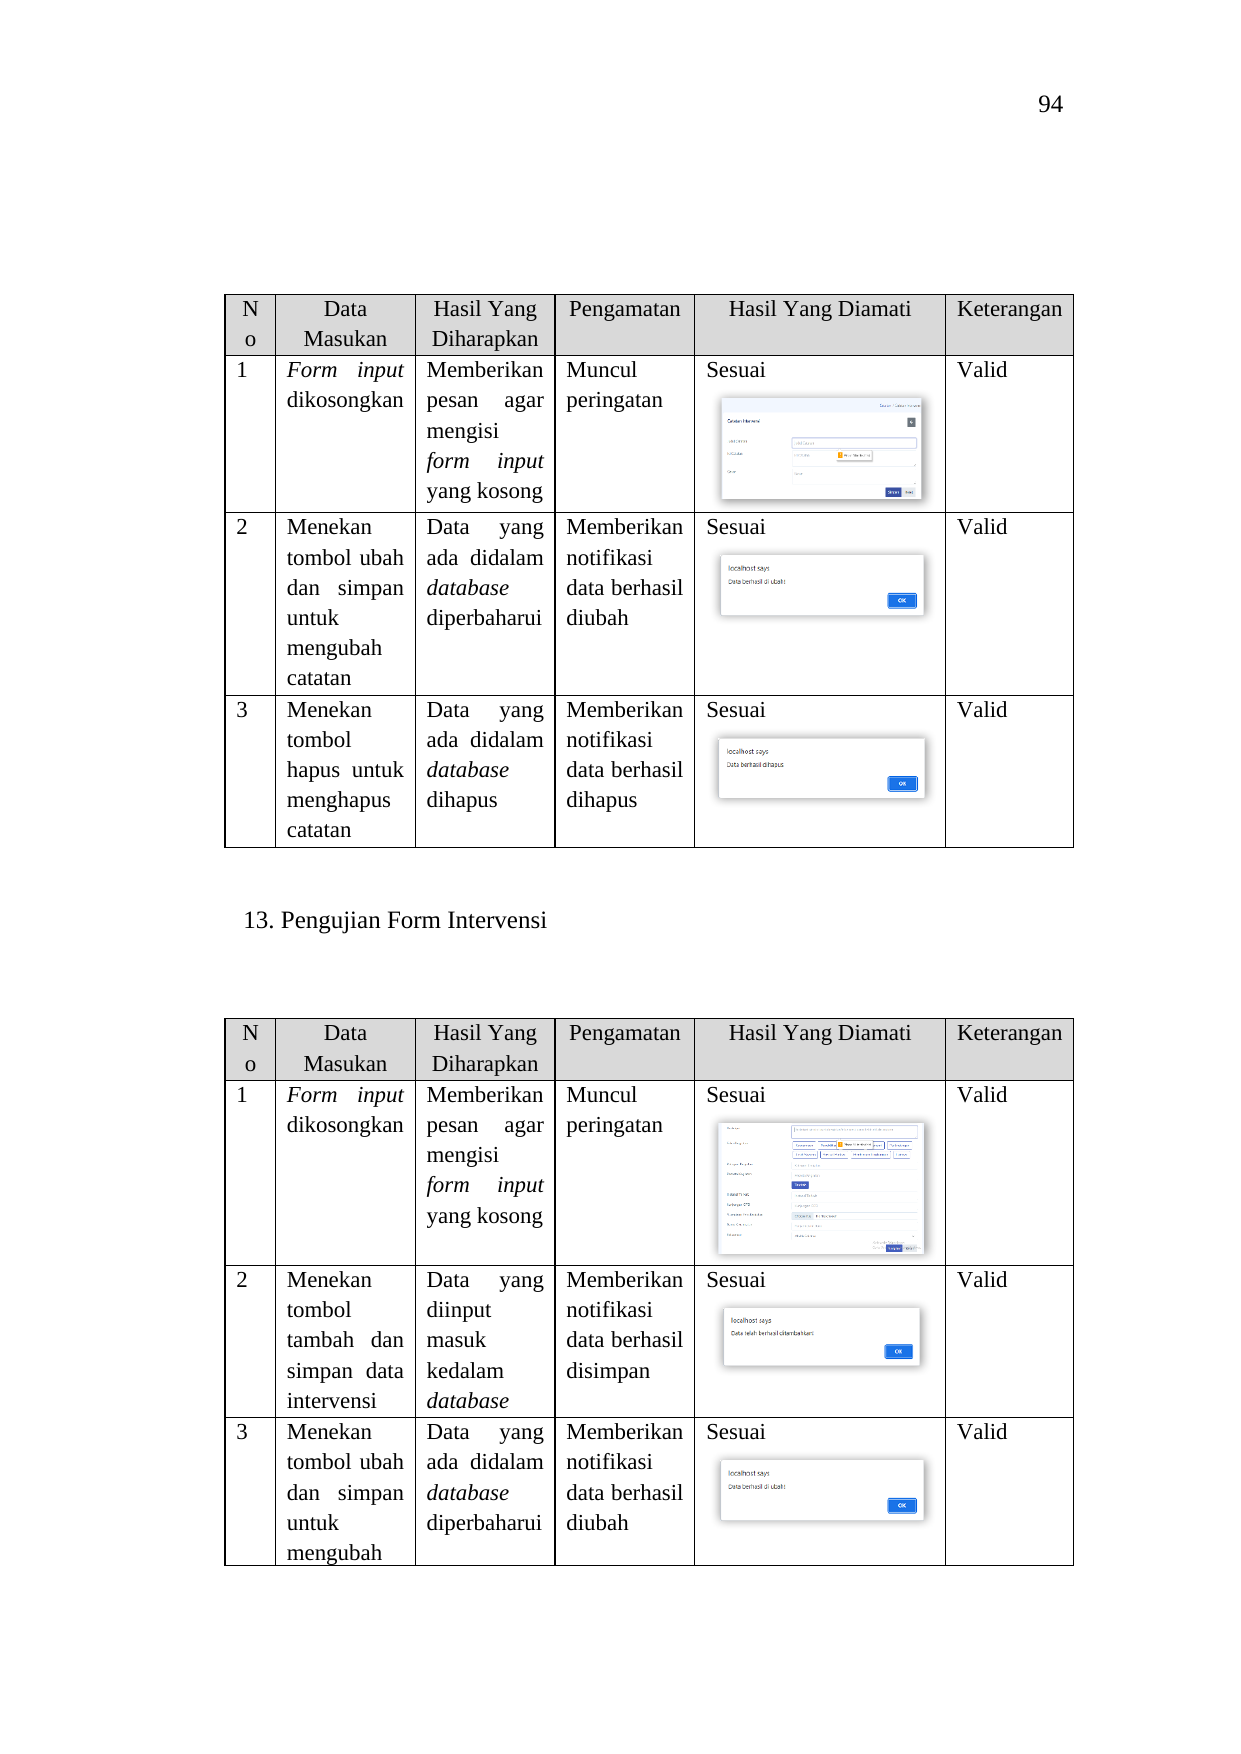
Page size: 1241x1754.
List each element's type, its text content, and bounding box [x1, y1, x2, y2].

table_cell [416, 1418, 554, 1565]
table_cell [276, 1418, 415, 1565]
table_cell Form input dikosongkan [276, 1081, 415, 1265]
table_header Pengamatan [556, 295, 694, 355]
table_header Hasil Yang Diharapkan [416, 295, 554, 355]
table_cell Valid [946, 356, 1073, 512]
table_header Keterangan [946, 1019, 1073, 1080]
table_cell Data yang ada didalam database dihapus [416, 696, 554, 847]
table_cell 1 [226, 1081, 275, 1265]
table_cell Menekan tombol tambah dan simpan data intervensi [276, 1266, 415, 1417]
table_cell 2 [226, 1266, 275, 1417]
picture [720, 1460, 924, 1521]
picture [718, 1123, 924, 1254]
table_cell Valid [946, 513, 1073, 694]
table_header No [226, 295, 275, 355]
table_header Hasil Yang Diharapkan [416, 1019, 554, 1080]
table_cell Muncul peringatan [556, 356, 694, 512]
table_cell Valid [946, 1266, 1073, 1417]
table_cell Sesuai [695, 1418, 945, 1565]
table_cell Valid [946, 1418, 1073, 1565]
table_header Hasil Yang Diamati [695, 295, 945, 355]
table_cell Memberikan notifikasi data berhasil diubah [556, 513, 694, 694]
picture [723, 1308, 920, 1366]
list Pengujian Form Intervensi [243, 905, 1063, 934]
table_cell Sesuai [695, 356, 945, 512]
table_cell Memberikan pesan agar mengisi form input yang kosong [416, 1081, 554, 1265]
table_cell 3 [226, 1418, 275, 1565]
table_cell 1 [226, 356, 275, 512]
table_cell Valid [946, 696, 1073, 847]
table_cell Sesuai [695, 513, 945, 694]
table_cell Memberikan notifikasi data berhasil disimpan [556, 1266, 694, 1417]
table_cell Data yang diinput masuk kedalam database [416, 1266, 554, 1417]
table_header Pengamatan [556, 1019, 694, 1080]
table_cell Memberikan pesan agar mengisi form input yang kosong [416, 356, 554, 512]
picture [721, 398, 922, 499]
table_cell Menekan tombol hapus untuk menghapus catatan [276, 696, 415, 847]
table_cell Memberikan notifikasi data berhasil dihapus [556, 696, 694, 847]
table_header Hasil Yang Diamati [695, 1019, 945, 1080]
table_header No [226, 1019, 275, 1080]
picture [718, 738, 925, 798]
table_cell Sesuai [695, 1081, 945, 1265]
table_cell Form input dikosongkan [276, 356, 415, 512]
table_cell 3 [226, 696, 275, 847]
table_cell Sesuai [695, 696, 945, 847]
table_header Data Masukan [276, 295, 415, 355]
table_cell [556, 1418, 694, 1565]
table_header Data Masukan [276, 1019, 415, 1080]
table_cell 2 [226, 513, 275, 694]
table_header Keterangan [946, 295, 1073, 355]
table_cell Muncul peringatan [556, 1081, 694, 1265]
table_cell Menekan tombol ubah dan simpan untuk mengubah catatan [276, 513, 415, 694]
picture [720, 555, 924, 616]
table_cell Sesuai [695, 1266, 945, 1417]
table_cell Data yang ada didalam database diperbaharui [416, 513, 554, 694]
table_cell Valid [946, 1081, 1073, 1265]
